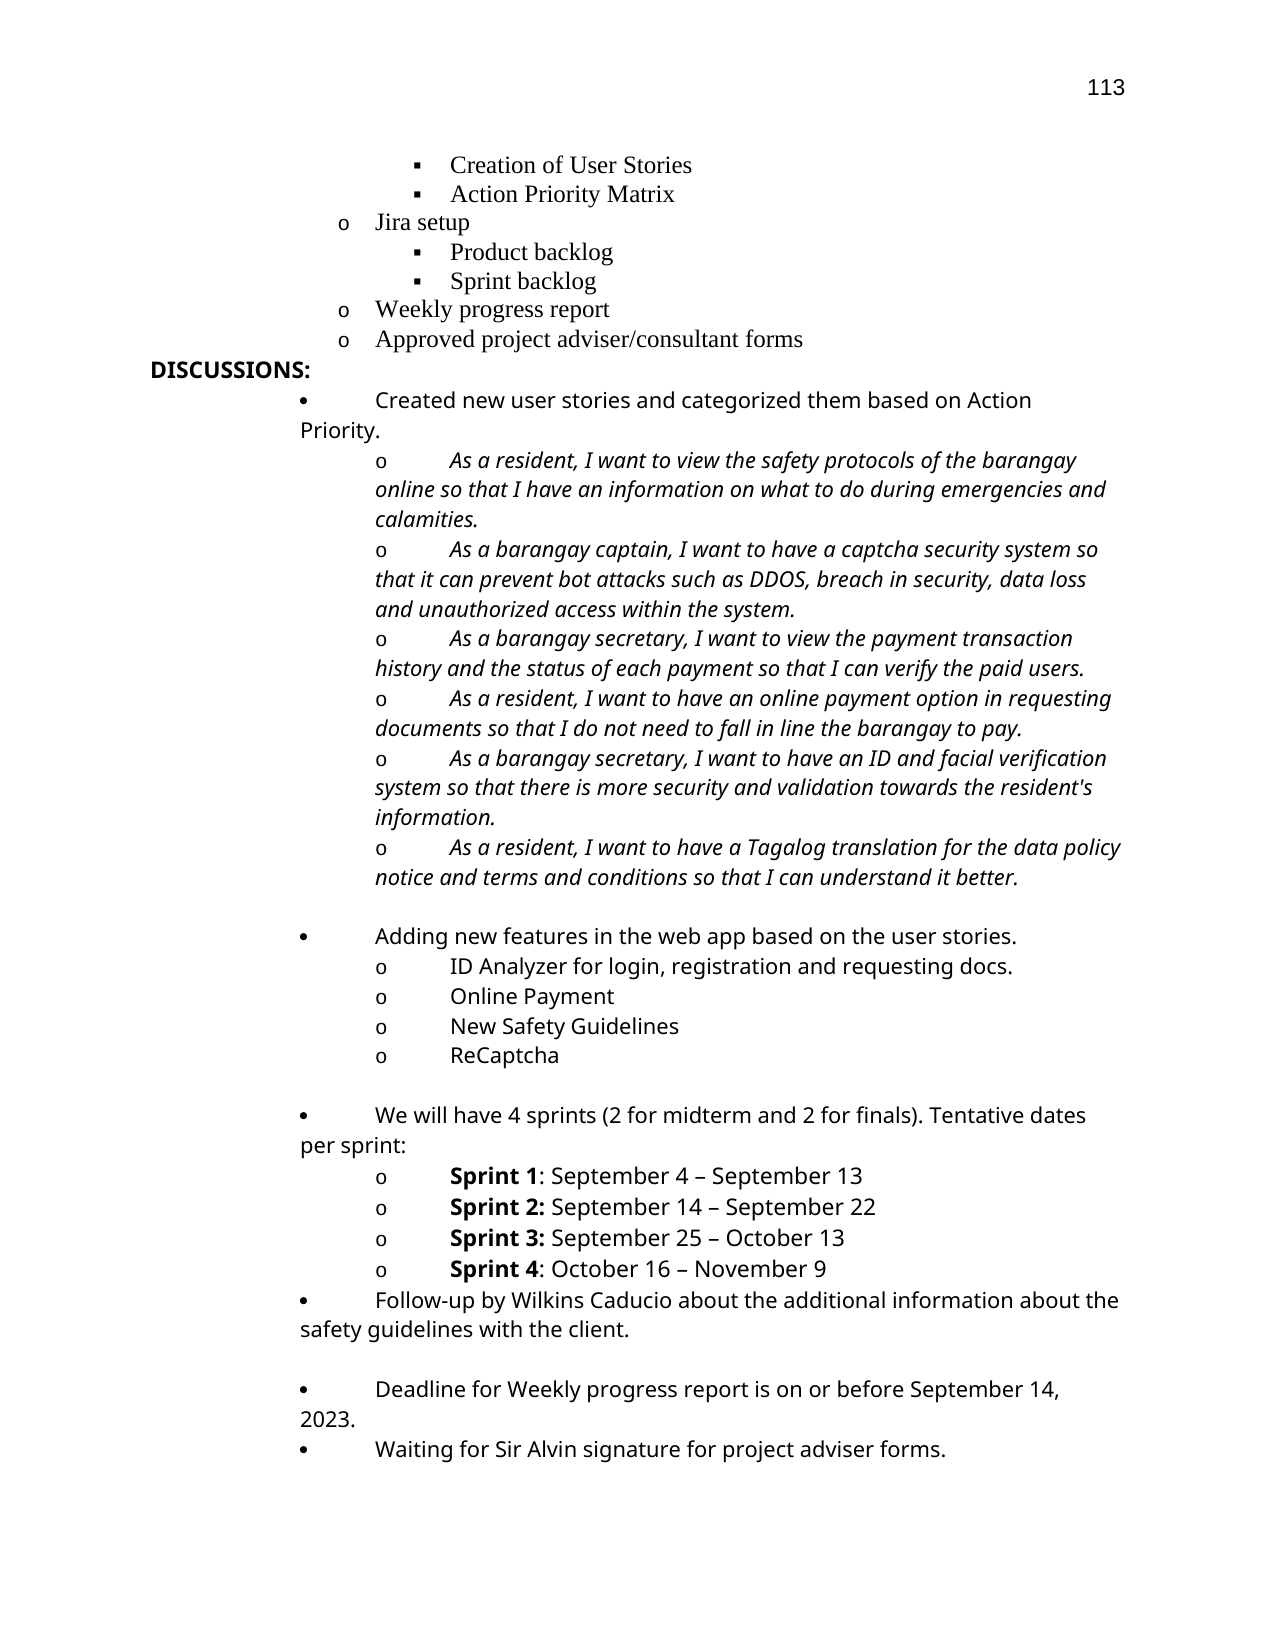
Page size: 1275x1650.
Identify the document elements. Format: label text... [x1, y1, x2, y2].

list Approved project adviser/consultant forms [337, 324, 1125, 354]
list Created new user stories and categorized them based on Action Priority. [300, 385, 1125, 444]
list As a resident, I want to have an online payment option in requesting documents so that I do not need to fall in line the barangay to pay. [375, 683, 1125, 742]
list Sprint 4: October 16 – November 9 [375, 1253, 1125, 1284]
list Sprint 1: September 4 – September 13 [375, 1159, 1125, 1191]
list Waiting for Sir Alvin signature for project adviser forms. [300, 1433, 1125, 1463]
list As a resident, I want to view the safety protocols of the barangay online so that I have an information on what to do during emergencies and calamities. [375, 444, 1125, 534]
list As a barangay captain, I want to have a captcha security system so that it can prevent bot attacks such as DDOS, breach in security, data loss and unauthorized access within the system. [375, 534, 1125, 623]
list Weekly progress report [337, 294, 1125, 324]
list ReCaptcha [375, 1040, 1125, 1070]
list As a resident, I want to have a Tagalog translation for the data policy notice and terms and conditions so that I can understand it better. [375, 832, 1125, 891]
list Adding new features in the web app based on the user stories. [300, 921, 1125, 951]
list Sprint 3: September 25 – October 13 [375, 1222, 1125, 1253]
list Deadline for Weekly progress report is on or before September 14, 2023. [300, 1374, 1125, 1433]
list Creation of User Stories [412, 150, 1125, 179]
list Jira setup [337, 207, 1125, 237]
list Sprint 2: September 14 – September 22 [375, 1191, 1125, 1222]
list Product backlog [412, 237, 1125, 266]
list As a barangay secretary, I want to view the payment transaction history and the status of each payment so that I can verify the paid users. [375, 623, 1125, 683]
list As a barangay secretary, I want to have an ID and facial verification system so that there is more security and validation towards the resident's information. [375, 742, 1125, 832]
list We will have 4 sprints (2 for midterm and 2 for finals). Tentative dates per sprint: [300, 1100, 1125, 1159]
text DISCUSSIONS: [150, 354, 1125, 385]
list Sprint backlog [412, 266, 1125, 294]
list New Safety Guidelines [375, 1011, 1125, 1040]
list Follow-up by Wilkins Caducio about the additional information about the safety guidelines with the client. [300, 1284, 1125, 1344]
list Action Priority Matrix [412, 179, 1125, 207]
list ID Analyzer for login, registration and requesting docs. [375, 951, 1125, 981]
list Online Payment [375, 981, 1125, 1011]
